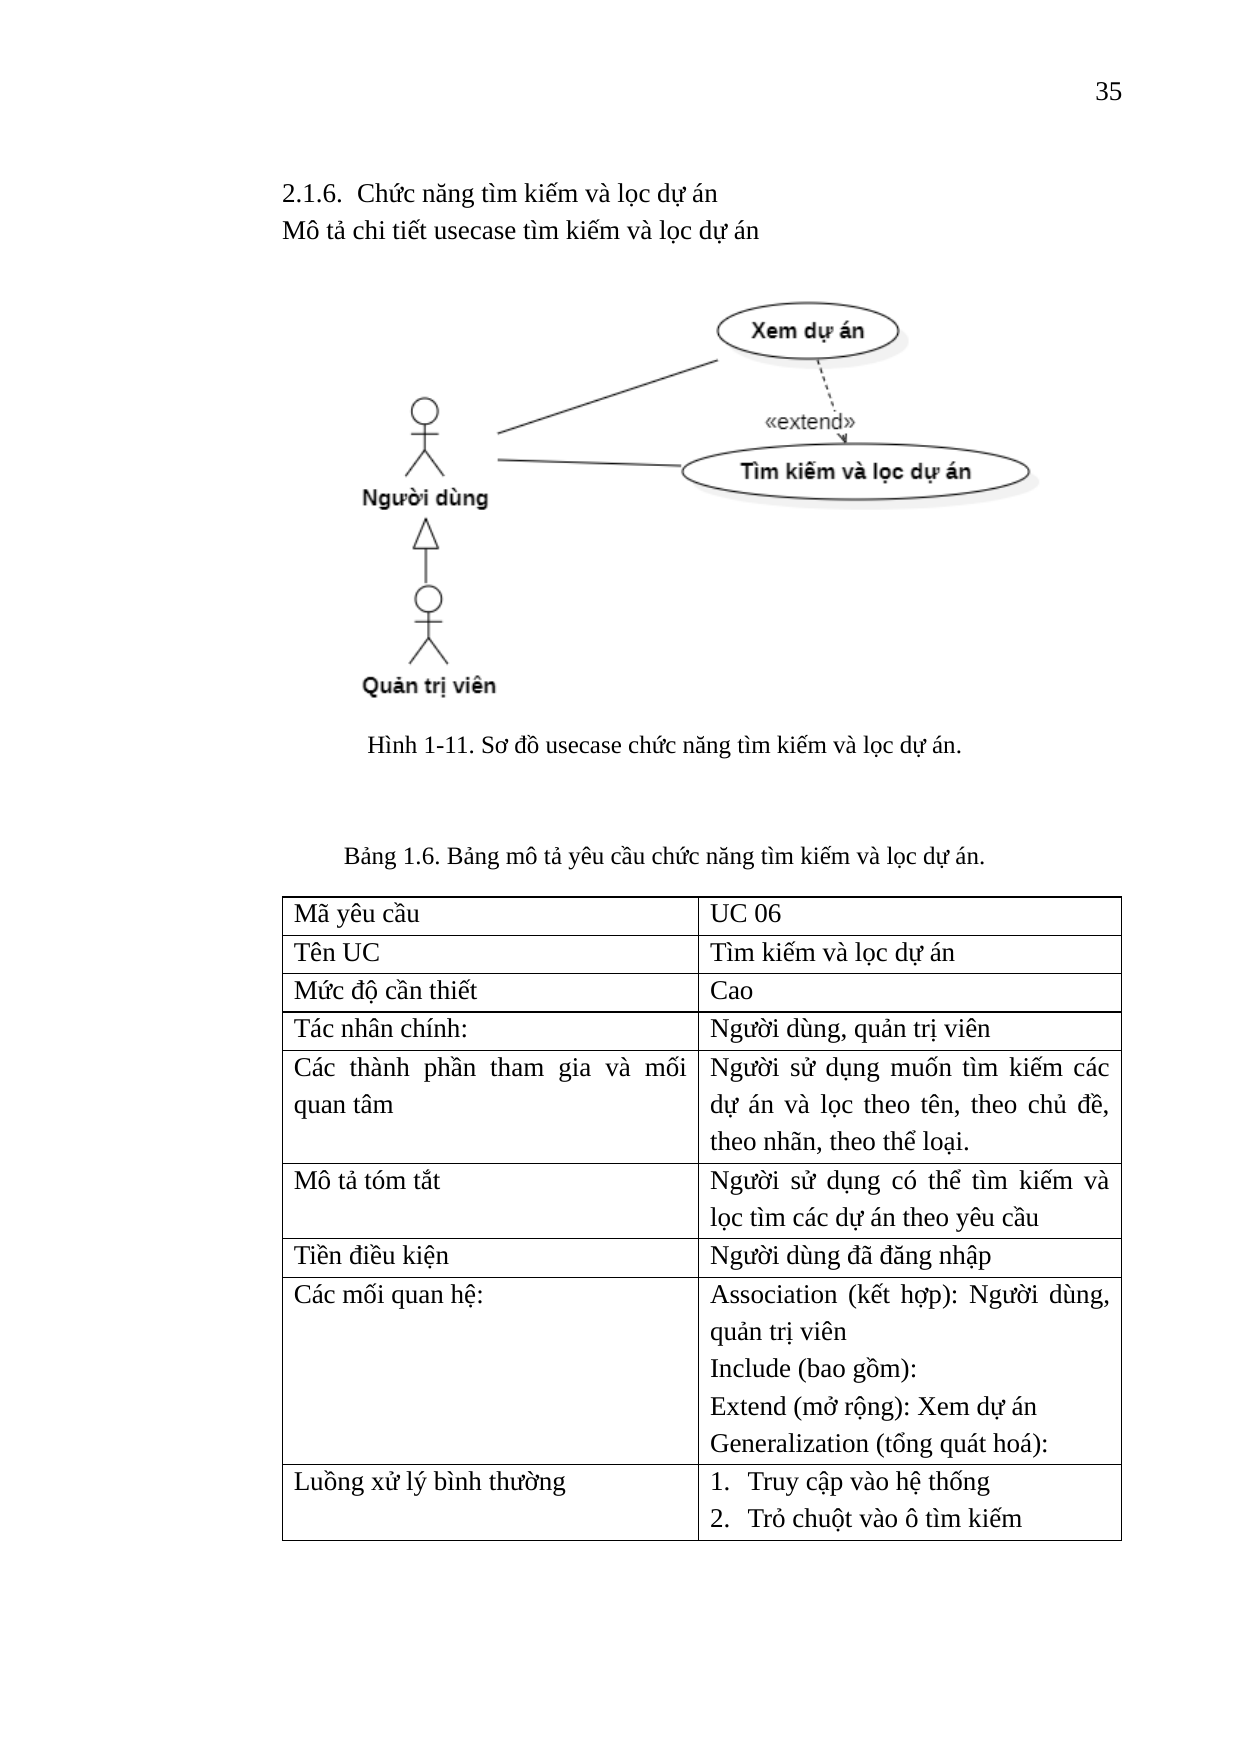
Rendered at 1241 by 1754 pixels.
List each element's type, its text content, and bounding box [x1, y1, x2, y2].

text Mô tả chi tiết usecase tìm kiếm và lọc dự án [282, 214, 1122, 246]
table_cell Các thành phần tham gia và mối quan tâm [283, 1051, 698, 1163]
table_cell Tìm kiếm và lọc dự án [699, 936, 1121, 973]
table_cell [283, 1465, 698, 1540]
table_cell Người dùng đã đăng nhập [699, 1239, 1121, 1277]
table_cell Association (kết hợp): Người dùng, quản trị viên Include (bao gồm): Extend (mở rộng): Xem dự án Generalization (tổng quát hoá): [699, 1278, 1121, 1464]
table_cell Người sử dụng có thể tìm kiếm và lọc tìm các dự án theo yêu cầu [699, 1164, 1121, 1238]
picture [206, 268, 1123, 708]
text Hình 1-11. Sơ đồ usecase chức năng tìm kiếm và lọc dự án. [207, 731, 1122, 759]
table_cell Các mối quan hệ: [283, 1278, 698, 1464]
table_cell Người dùng, quản trị viên [699, 1013, 1121, 1050]
table_cell Tên UC [283, 936, 698, 973]
table_header Mã yêu cầu [283, 898, 698, 935]
subtitle Chức năng tìm kiếm và lọc dự án [282, 177, 1122, 208]
text Bảng 1.6. Bảng mô tả yêu cầu chức năng tìm kiếm và lọc dự án. [207, 841, 1122, 870]
table_header UC 06 [699, 898, 1121, 935]
table_cell Mức độ cần thiết [283, 974, 698, 1011]
table_cell Người sử dụng muốn tìm kiếm các dự án và lọc theo tên, theo chủ đề, theo nhãn, theo thể loại. [699, 1051, 1121, 1163]
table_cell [699, 1465, 1121, 1540]
table_cell Mô tả tóm tắt [283, 1164, 698, 1238]
table_cell Tiền điều kiện [283, 1239, 698, 1277]
table_cell Tác nhân chính: [283, 1013, 698, 1050]
table_cell Cao [699, 974, 1121, 1011]
